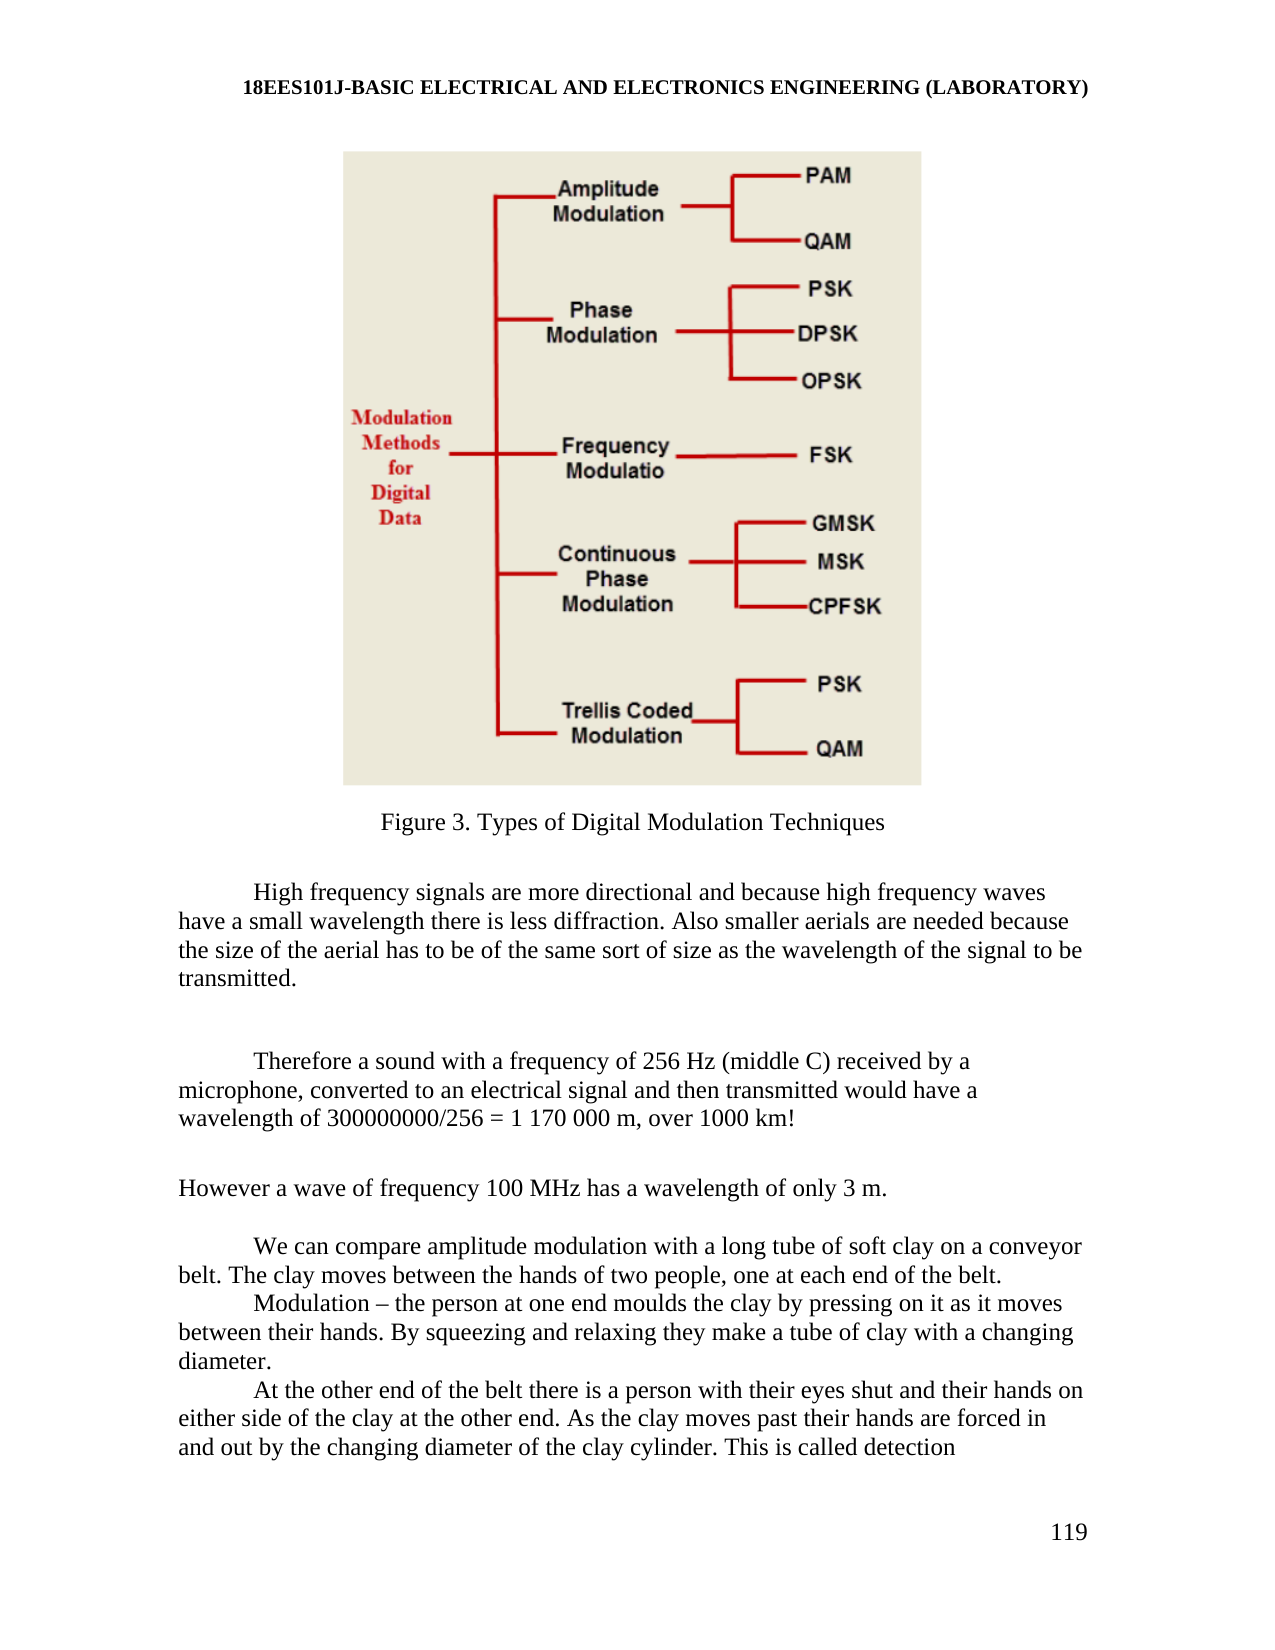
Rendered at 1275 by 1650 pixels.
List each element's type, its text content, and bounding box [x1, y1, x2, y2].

text Therefore a sound with a frequency of 256 Hz (middle C) received by a microphone, converted to an electrical signal and then transmitted would have a wavelength of 300000000/256 = 1 170 000 m, over 1000 km! [178, 1046, 1087, 1132]
picture [337, 150, 928, 795]
text We can compare amplitude modulation with a long tube of soft clay on a conveyor belt. The clay moves between the hands of two people, one at each end of the belt. [178, 1231, 1087, 1288]
text At the other end of the belt there is a person with their eyes shut and their hands on either side of the clay at the other end. As the clay moves past their hands are forced in and out by the changing diameter of the clay cylinder. This is called detection [178, 1375, 1087, 1461]
text Figure 3. Types of Digital Modulation Techniques [178, 807, 1087, 836]
text However a wave of frequency 100 MHz has a wavelength of only 3 m. [178, 1173, 1087, 1202]
text Modulation – the person at one end moulds the clay by pressing on it as it moves between their hands. By squeezing and relaxing they make a tube of clay with a changing diameter. [178, 1288, 1087, 1375]
text High frequency signals are more directional and because high frequency waves have a small wavelength there is less diffraction. Also smaller aerials are needed because the size of the aerial has to be of the same sort of size as the wavelength of the signal to be transmitted. [178, 877, 1087, 992]
